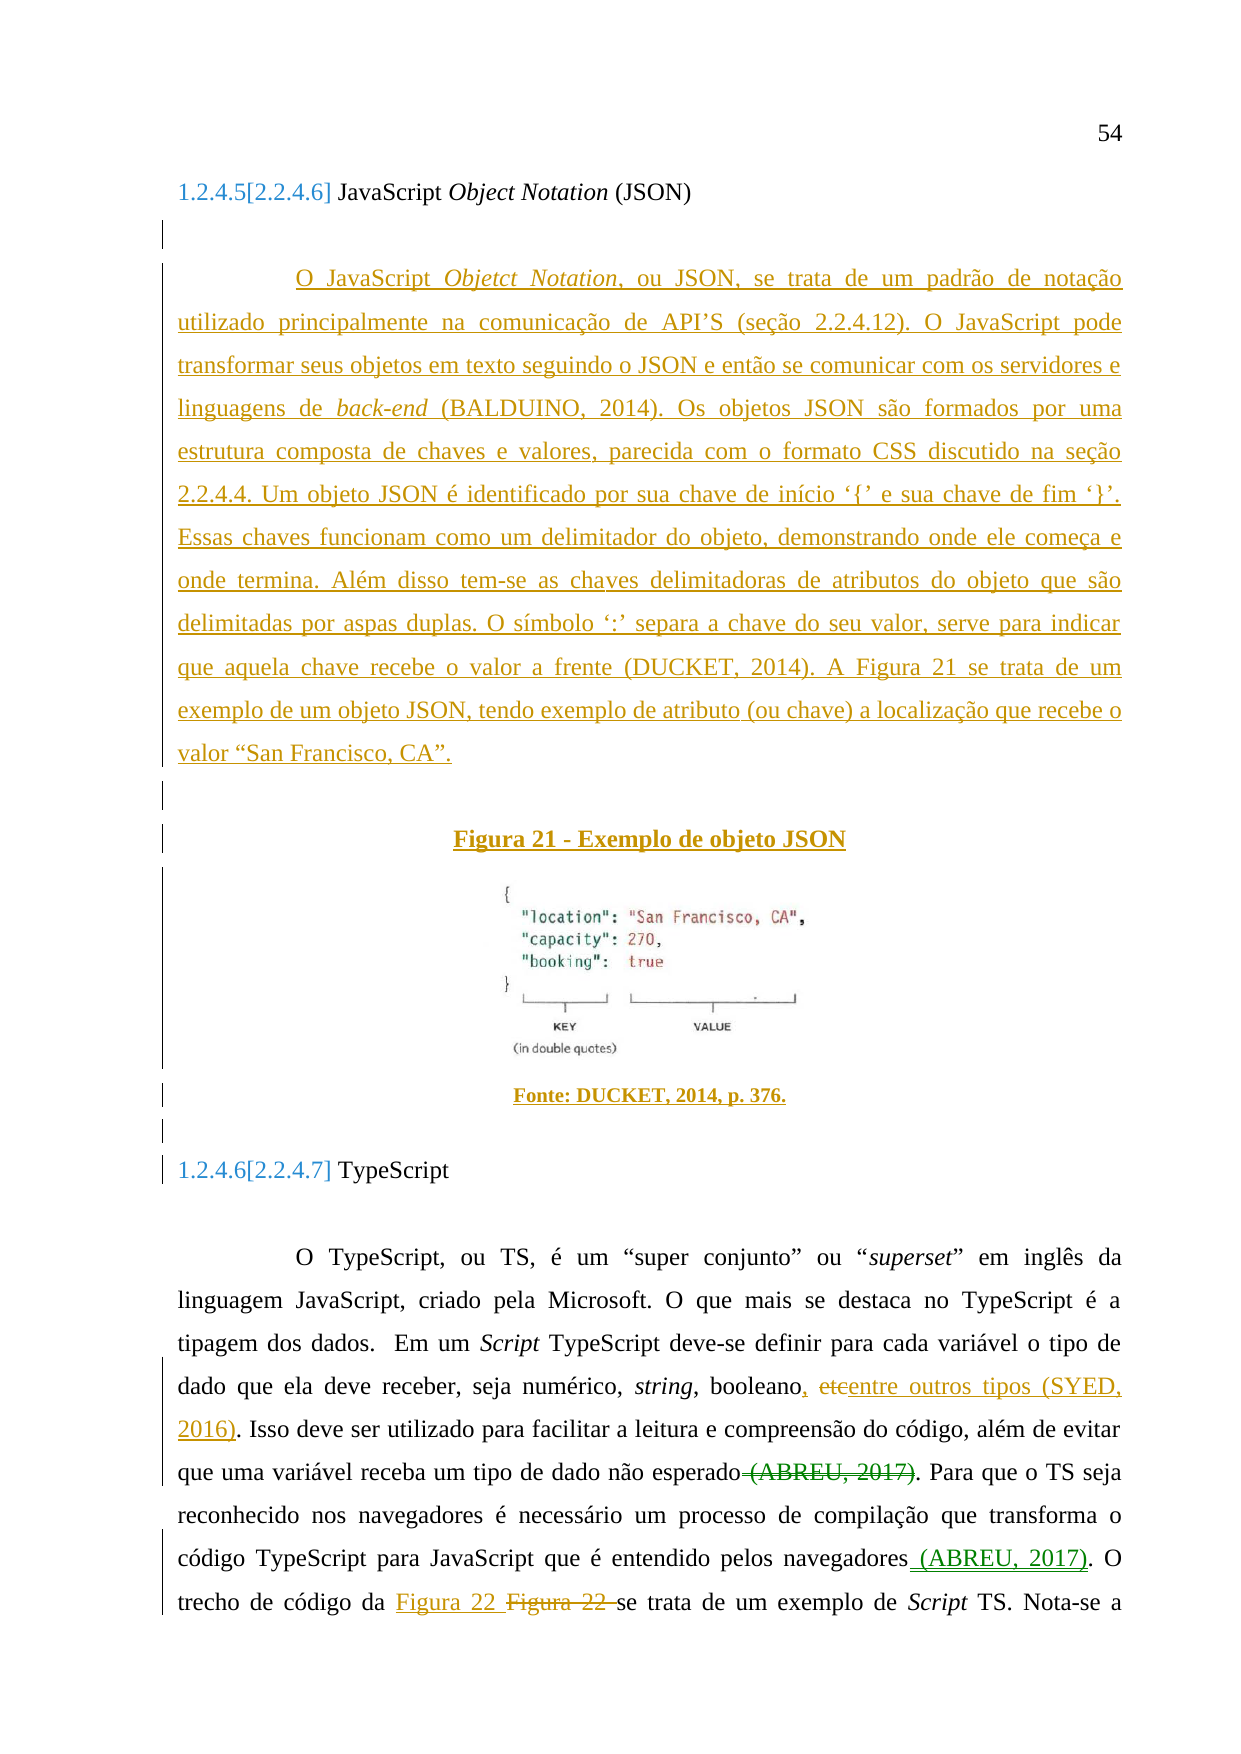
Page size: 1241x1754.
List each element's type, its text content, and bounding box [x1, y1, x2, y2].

picture [467, 867, 833, 1069]
subtitle JavaScript Object Notation (JSON) [177, 177, 1122, 206]
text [177, 1242, 1122, 1615]
subtitle TypeScript [177, 1155, 1122, 1184]
